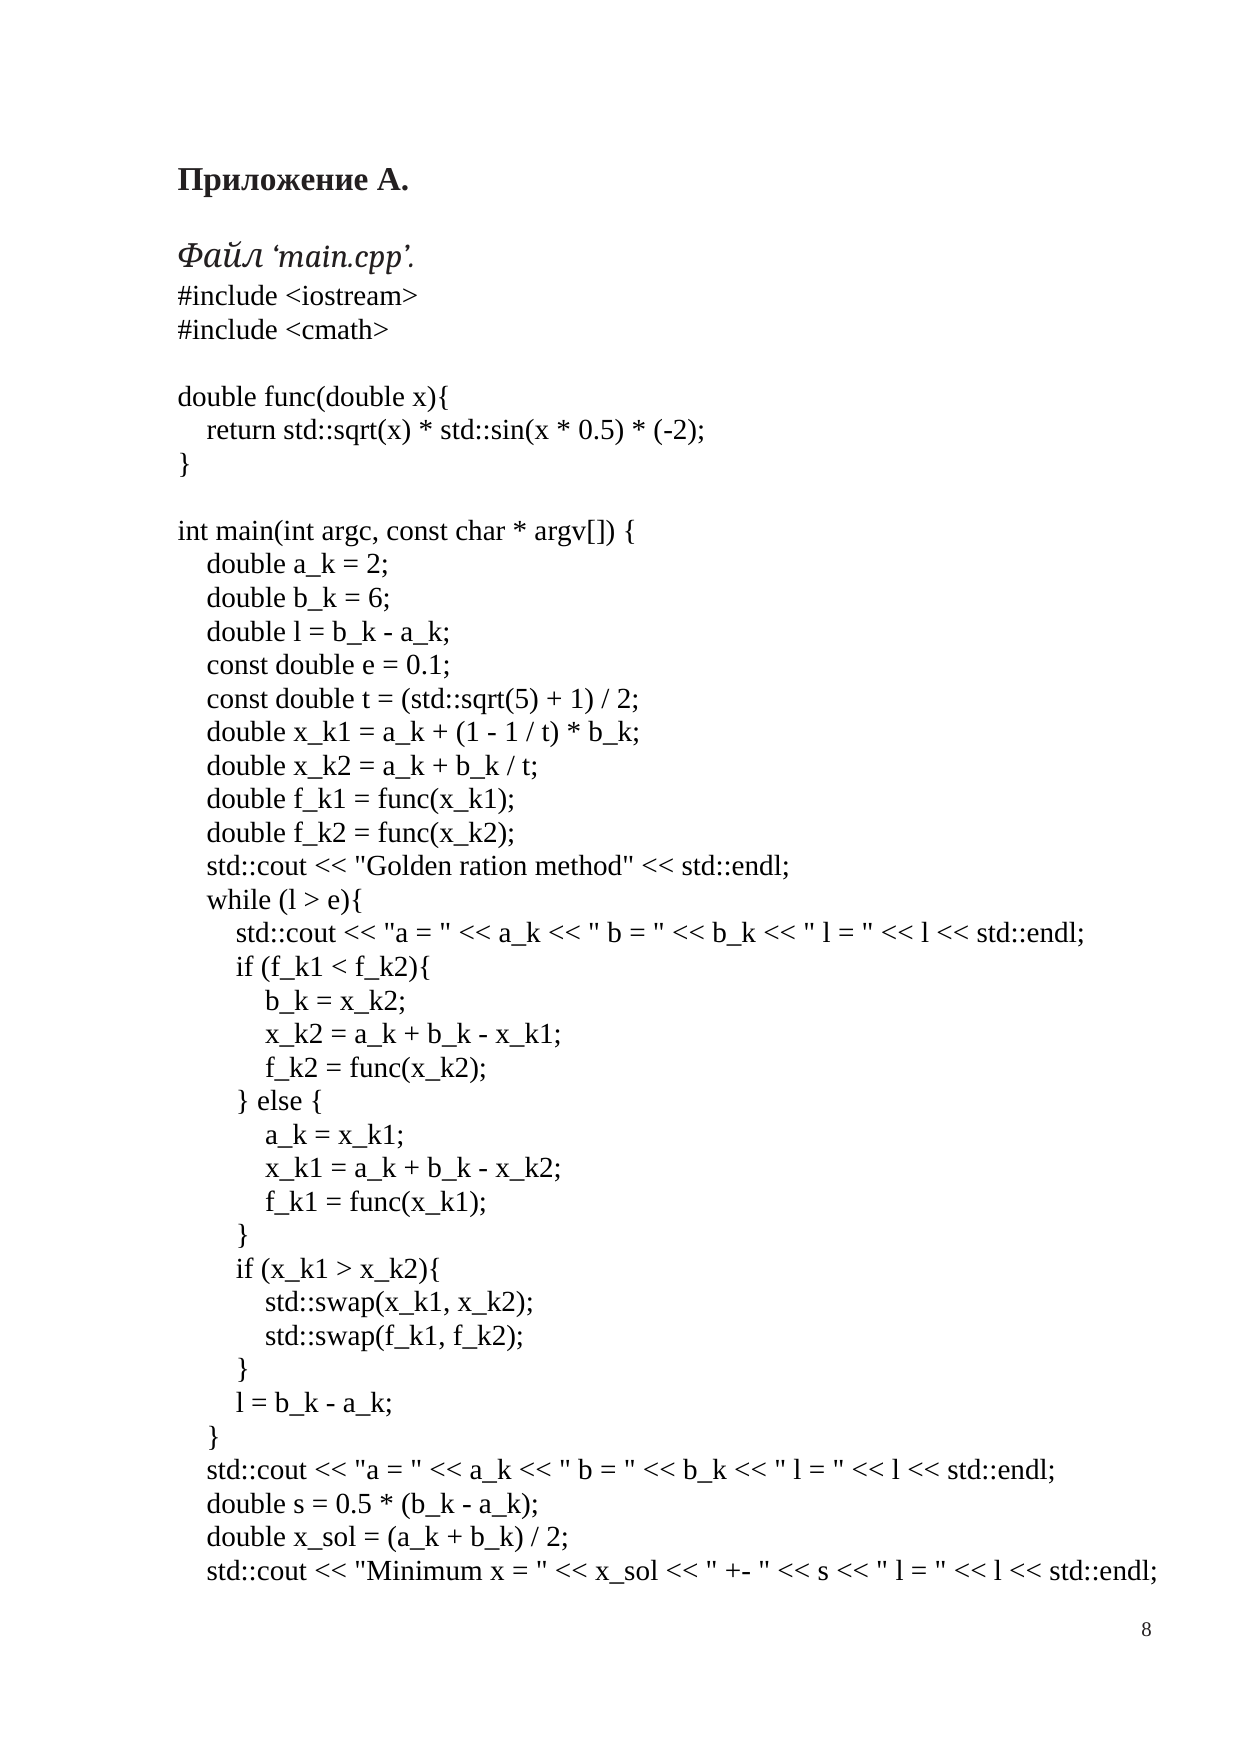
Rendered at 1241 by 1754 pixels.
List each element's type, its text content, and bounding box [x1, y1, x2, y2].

text std::cout << "a = " << a_k << " b = " << b_k << " l = " << l << std::endl; [177, 1452, 1159, 1486]
text double l = b_k - a_k; [177, 614, 1159, 647]
text double f_k2 = func(x_k2); [177, 815, 1159, 848]
text const double e = 0.1; [177, 647, 1159, 681]
text b_k = x_k2; [177, 983, 1159, 1016]
text Файл ‘main.cpp’. [177, 237, 1159, 275]
text f_k1 = func(x_k1); [177, 1184, 1159, 1217]
text if (x_k1 > x_k2){ [177, 1251, 1159, 1284]
text if (f_k1 < f_k2){ [177, 949, 1159, 983]
text } [177, 1419, 1159, 1452]
text } [177, 446, 1159, 479]
text } else { [177, 1083, 1159, 1117]
text double x_sol = (a_k + b_k) / 2; [177, 1519, 1159, 1553]
text std::swap(x_k1, x_k2); [177, 1284, 1159, 1318]
text double x_k1 = a_k + (1 - 1 / t) * b_k; [177, 714, 1159, 748]
text std::cout << "Minimum x = " << x_sol << " +- " << s << " l = " << l << std::endl; [177, 1553, 1159, 1586]
text Приложение А. [177, 159, 1159, 198]
text } [177, 1352, 1159, 1385]
text std::cout << "a = " << a_k << " b = " << b_k << " l = " << l << std::endl; [177, 916, 1159, 949]
text #include <iostream> [177, 278, 1159, 312]
text while (l > e){ [177, 882, 1159, 916]
text double func(double x){ [177, 379, 1159, 412]
text double s = 0.5 * (b_k - a_k); [177, 1486, 1159, 1519]
text const double t = (std::sqrt(5) + 1) / 2; [177, 681, 1159, 714]
text l = b_k - a_k; [177, 1385, 1159, 1419]
text std::cout << "Golden ration method" << std::endl; [177, 848, 1159, 882]
text double a_k = 2; [177, 547, 1159, 580]
text #include <cmath> [177, 312, 1159, 345]
text double b_k = 6; [177, 580, 1159, 614]
text double f_k1 = func(x_k1); [177, 781, 1159, 815]
text } [177, 1217, 1159, 1251]
text return std::sqrt(x) * std::sin(x * 0.5) * (-2); [177, 412, 1159, 446]
text int main(int argc, const char * argv[]) { [177, 513, 1159, 547]
text std::swap(f_k1, f_k2); [177, 1318, 1159, 1352]
text x_k1 = a_k + b_k - x_k2; [177, 1150, 1159, 1184]
text double x_k2 = a_k + b_k / t; [177, 748, 1159, 781]
text x_k2 = a_k + b_k - x_k1; [177, 1016, 1159, 1050]
text a_k = x_k1; [177, 1117, 1159, 1150]
text f_k2 = func(x_k2); [177, 1050, 1159, 1083]
